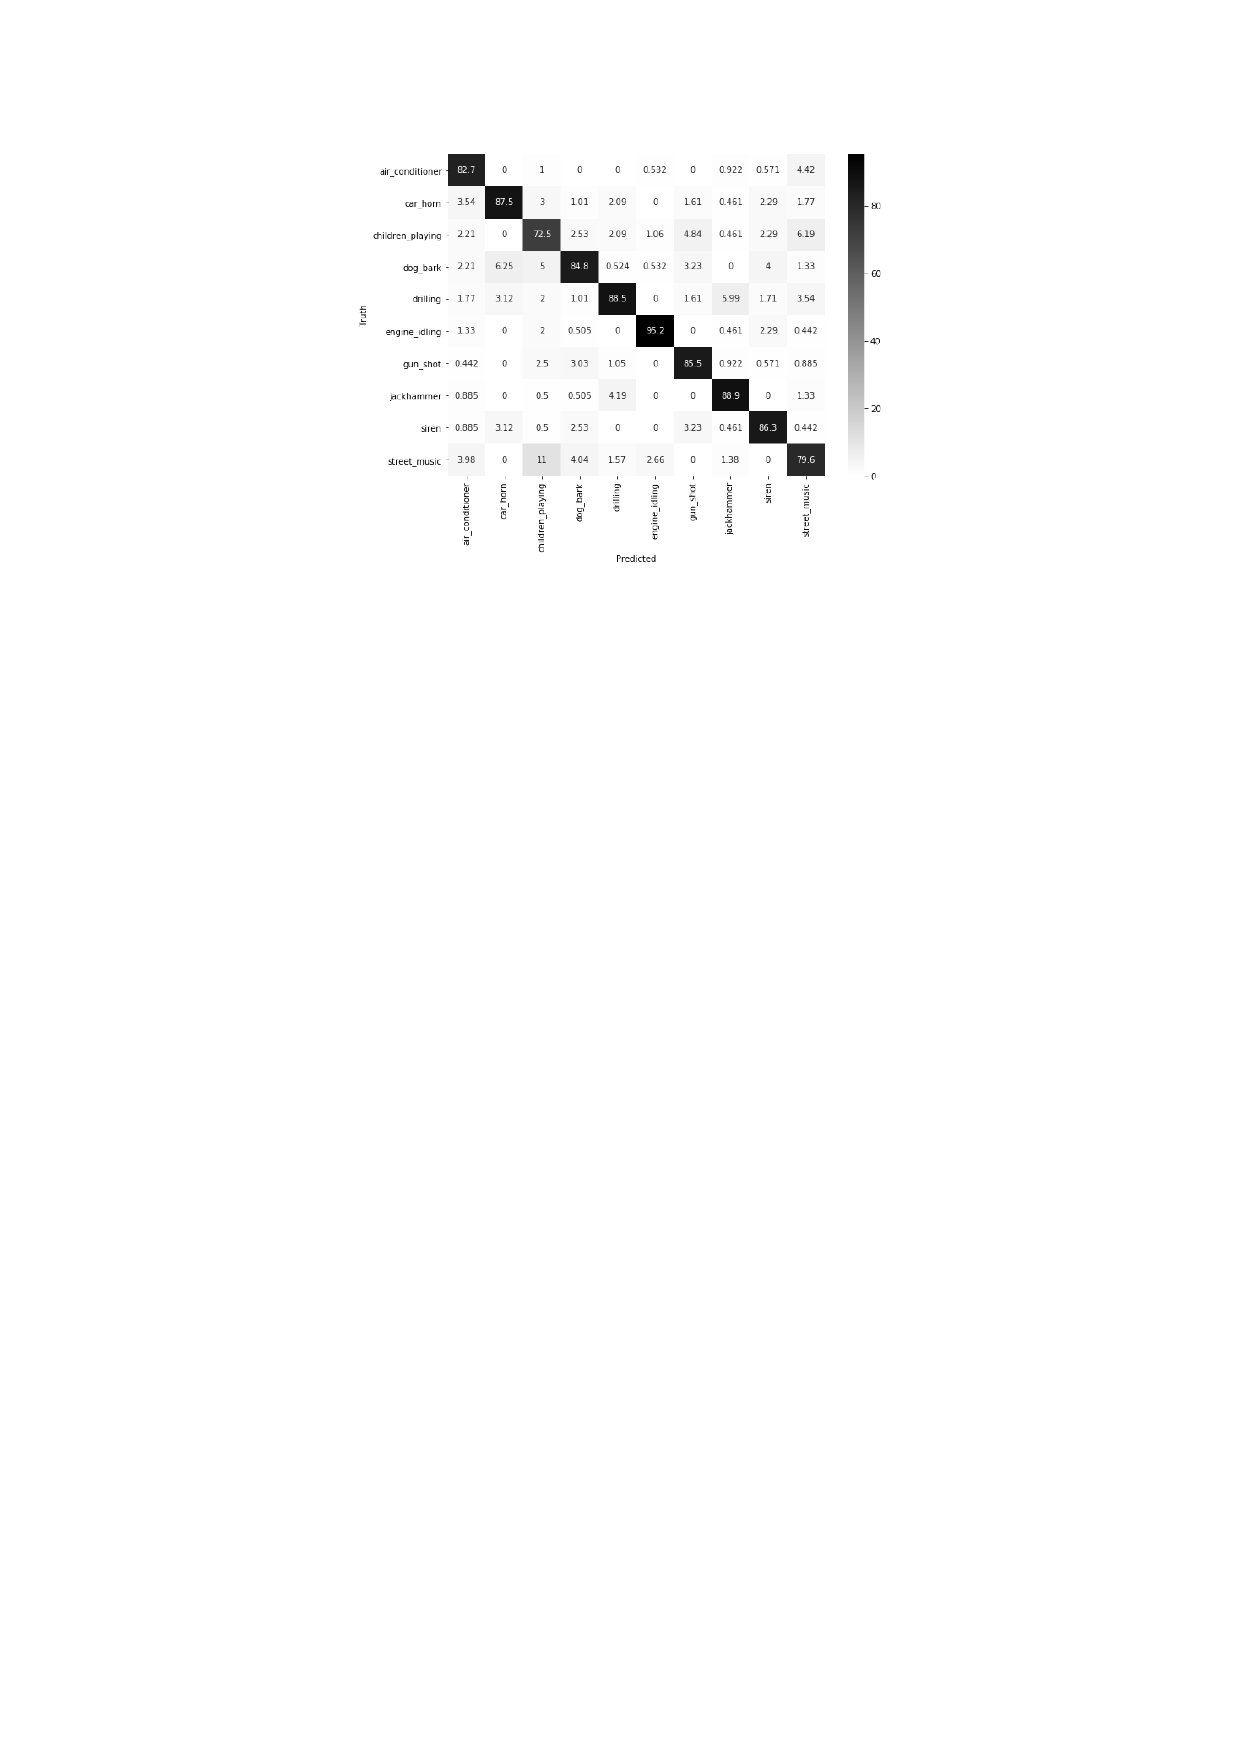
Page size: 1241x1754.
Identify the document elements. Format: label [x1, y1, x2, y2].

table_header [178, 149, 1062, 569]
picture [354, 148, 882, 564]
